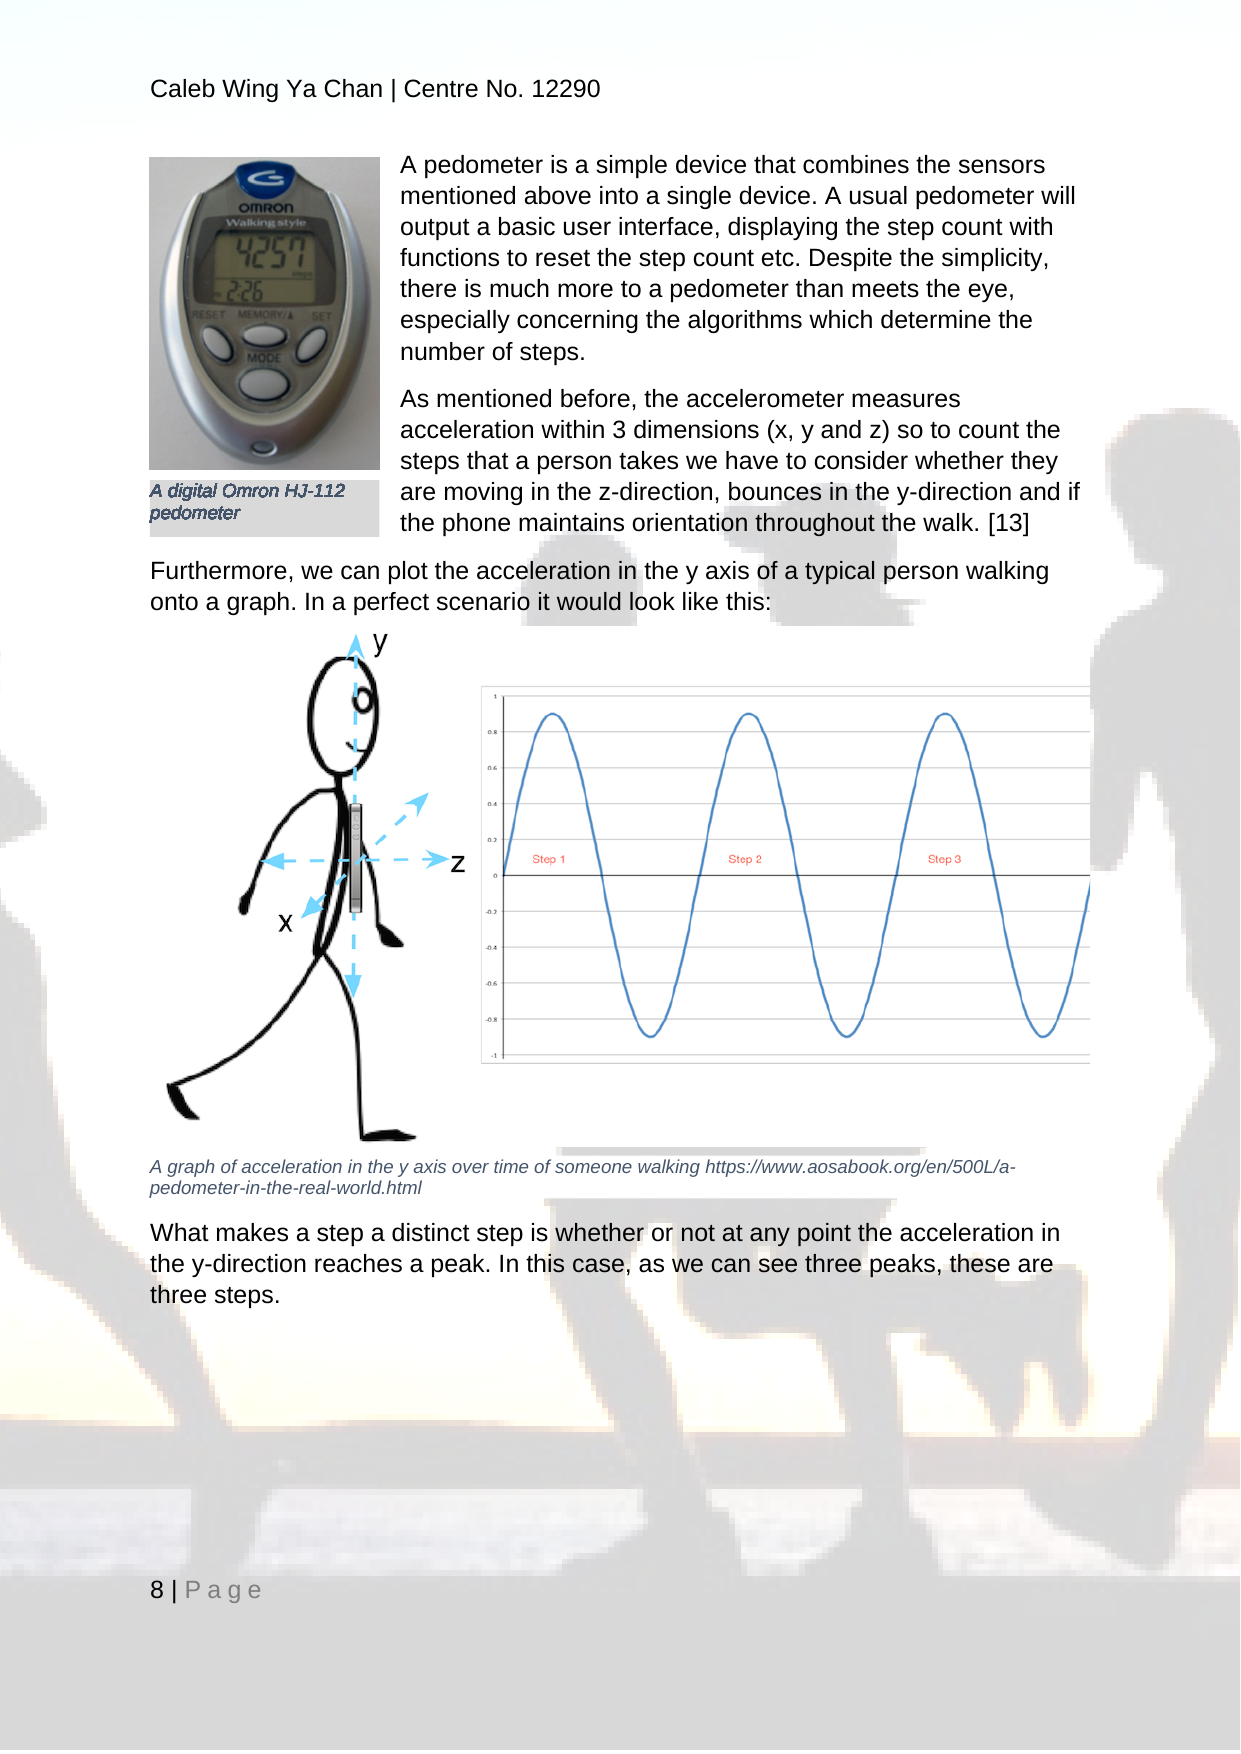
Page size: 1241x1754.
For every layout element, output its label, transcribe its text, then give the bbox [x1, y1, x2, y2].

text A pedometer is a simple device that combines the sensors mentioned above into a single device. A usual pedometer will output a basic user interface, displaying the step count with functions to reset the step count etc. Despite the simplicity, there is much more to a pedometer than meets the eye, especially concerning the algorithms which determine the number of steps. [150, 150, 1090, 365]
text What makes a step a distinct step is whether or not at any point the acceleration in the y-direction reaches a peak. In this case, as we can see three peaks, these are three steps. [150, 1199, 1090, 1308]
text Furthermore, we can plot the acceleration in the y axis of a typical person walking onto a graph. In a perfect scenario it would look like this: [150, 556, 1090, 616]
picture [150, 626, 1091, 1147]
picture [149, 157, 380, 470]
text As mentioned before, the accelerometer measures acceleration within 3 dimensions (x, y and z) so to count the steps that a person takes we have to consider whether they are moving in the z-direction, bounces in the y-direction and if the phone maintains orientation throughout the walk. [150, 384, 1090, 537]
